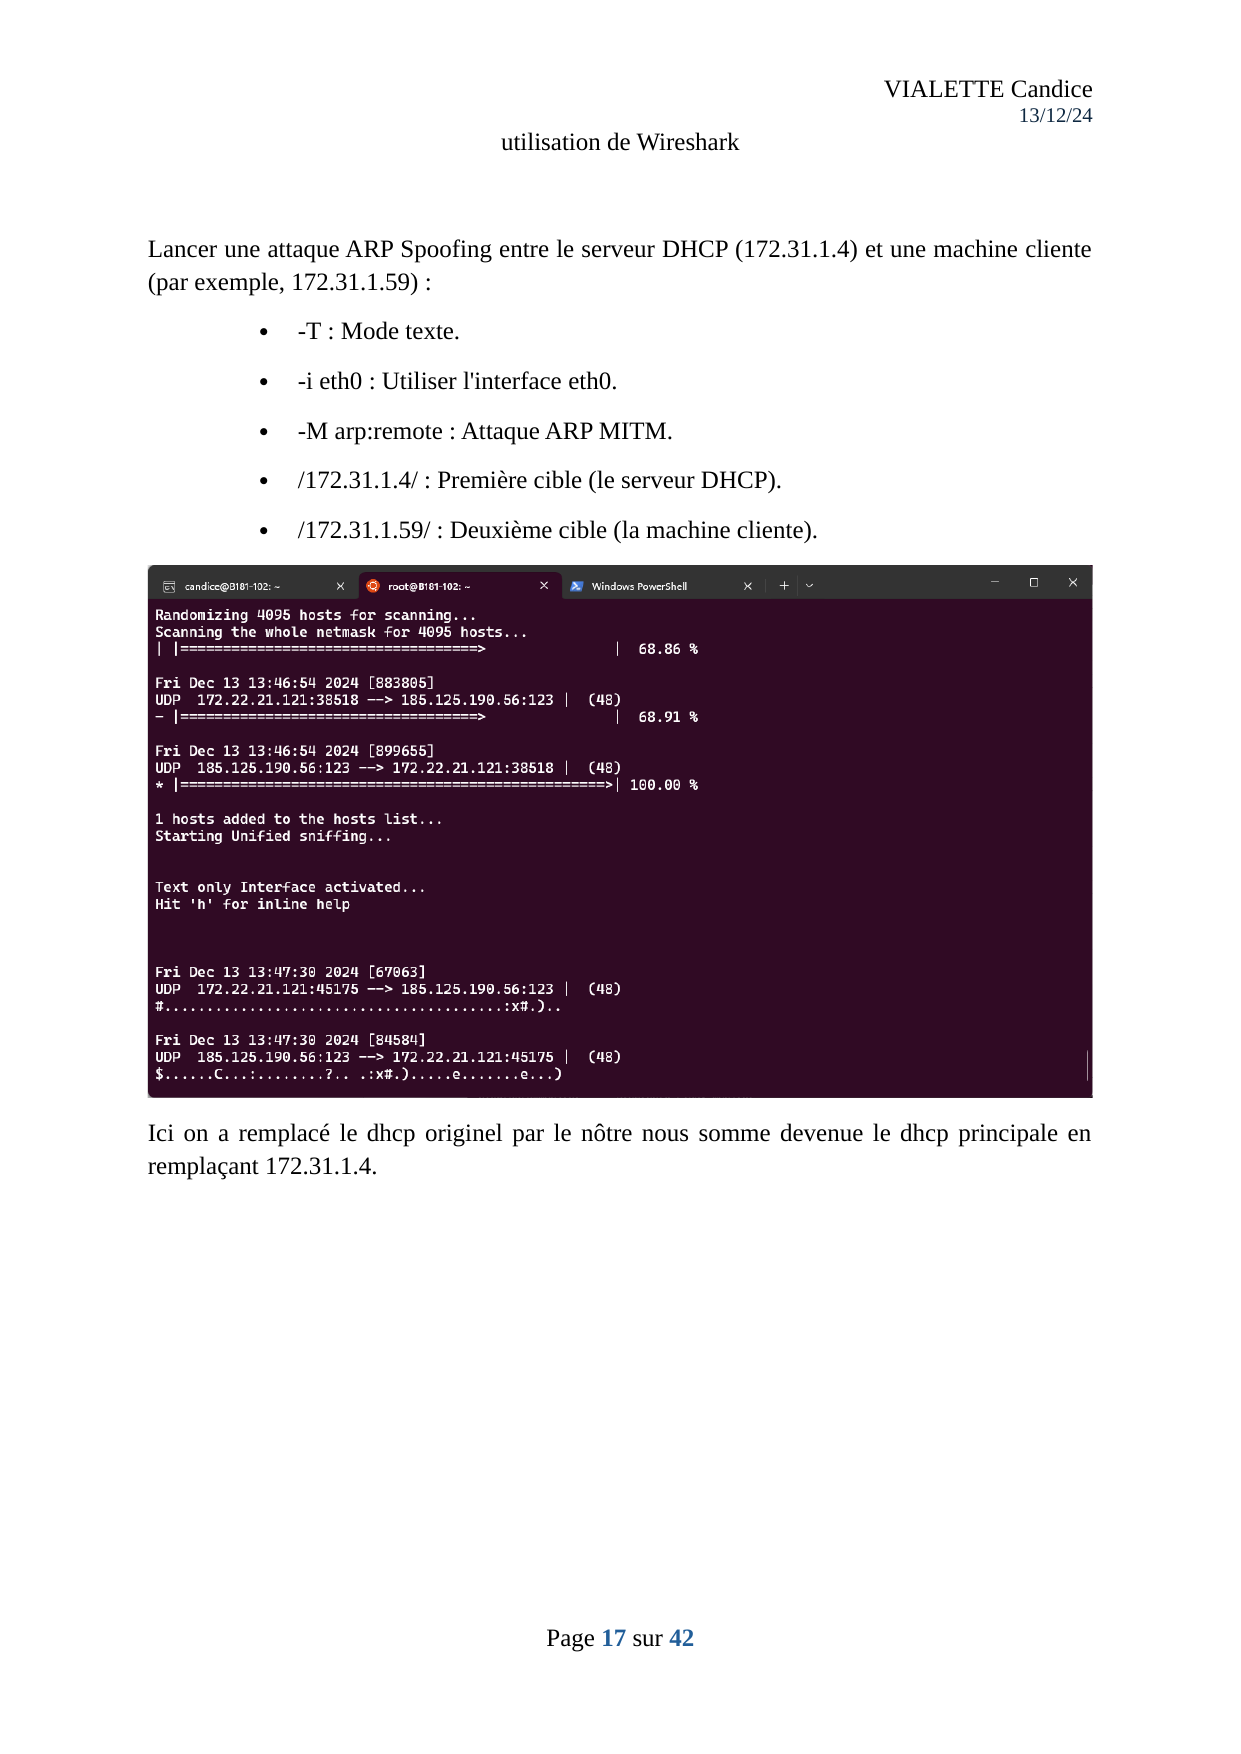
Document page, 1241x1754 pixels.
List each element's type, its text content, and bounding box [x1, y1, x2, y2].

list /172.31.1.4/ : Première cible (le serveur DHCP). [260, 466, 1093, 494]
list -i eth0 : Utiliser l'interface eth0. [260, 366, 1093, 395]
list /172.31.1.59/ : Deuxième cible (la machine cliente). [260, 515, 1093, 544]
list -M arp:remote : Attaque ARP MITM. [260, 416, 1093, 444]
text Ici on a remplacé le dhcp originel par le nôtre nous somme devenue le dhcp principale en remplaçant 172.31.1.4. [148, 1118, 1093, 1180]
text Lancer une attaque ARP Spoofing entre le serveur DHCP (172.31.1.4) et une machine cliente (par exemple, 172.31.1.59) : [148, 234, 1093, 296]
picture [147, 565, 1093, 1098]
list -T : Mode texte. [260, 316, 1093, 345]
